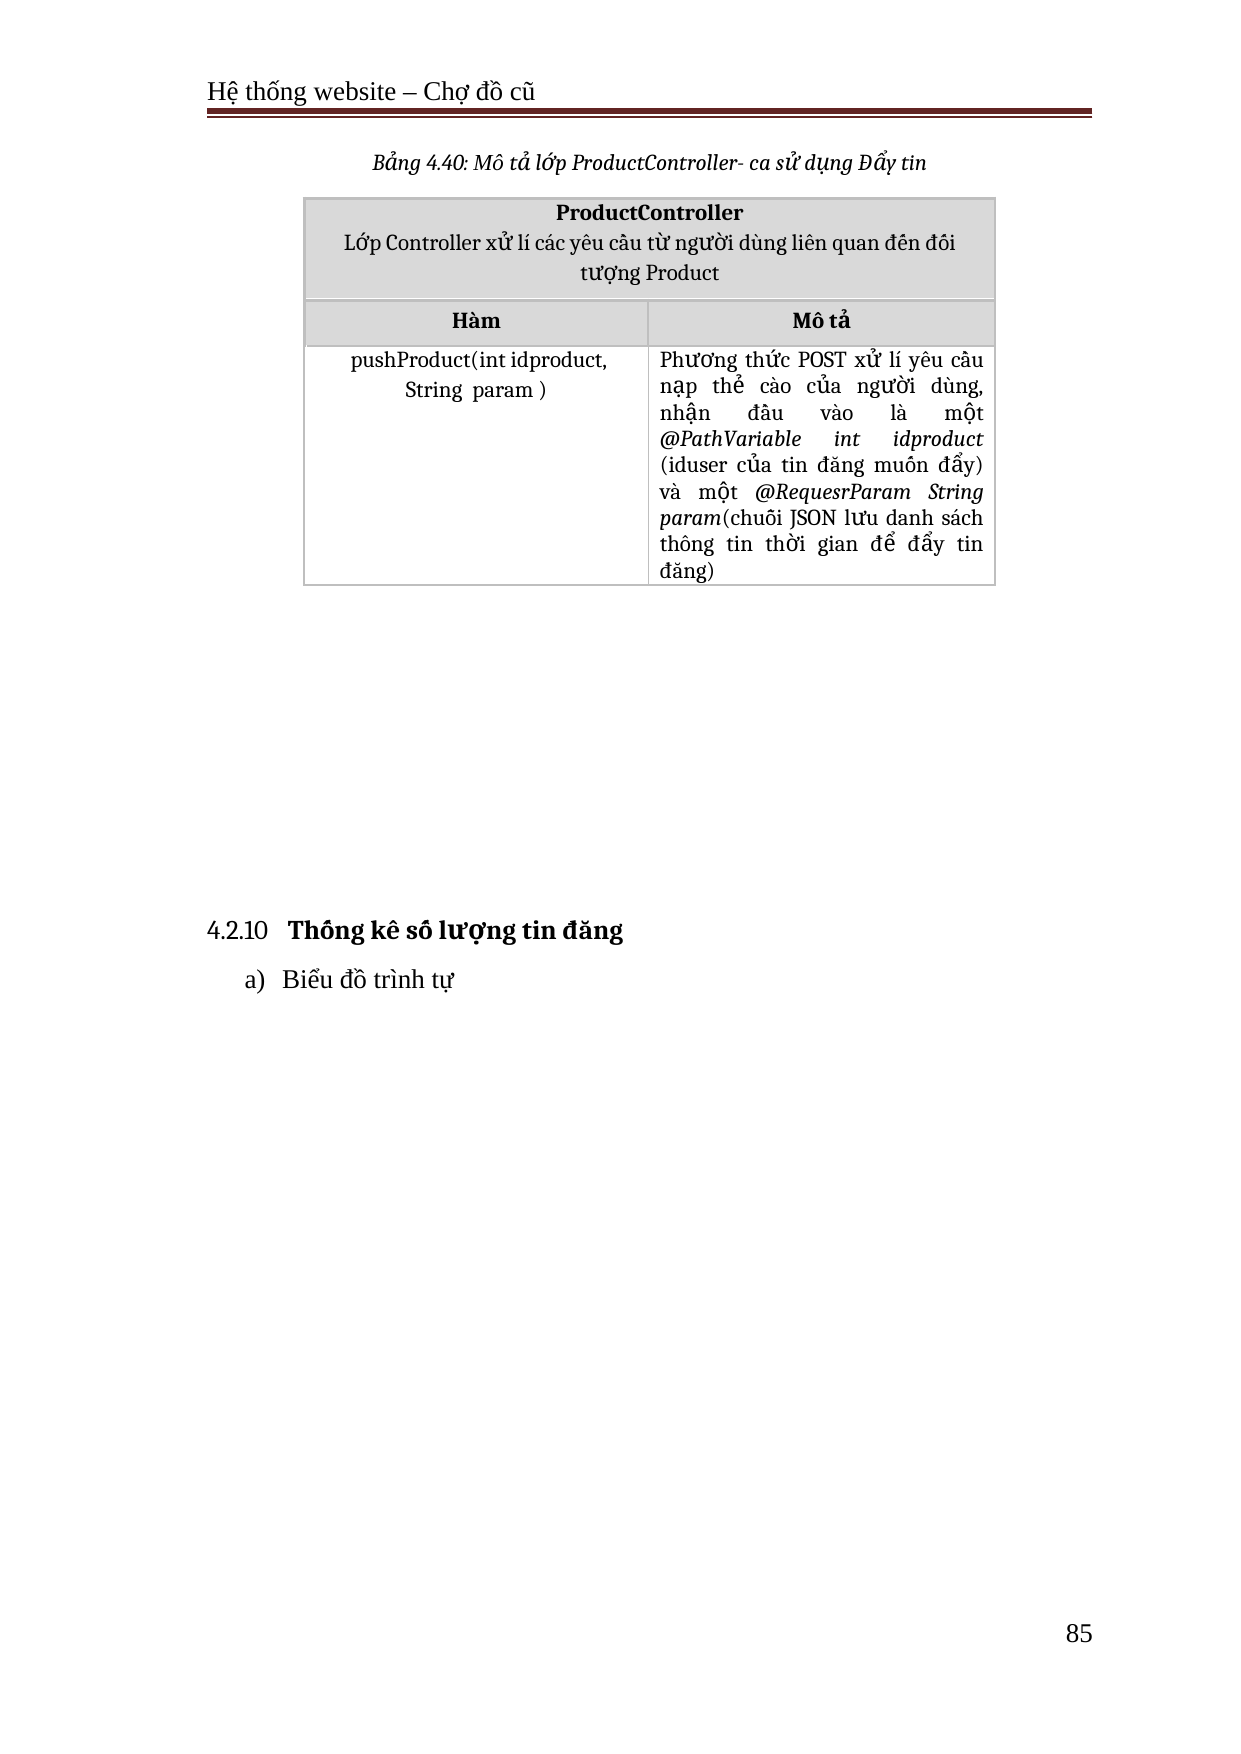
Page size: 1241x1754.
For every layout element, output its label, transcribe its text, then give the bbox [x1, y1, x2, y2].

table_cell Phương thức POST xử lí yêu cầu nạp thẻ cào của người dùng, nhận đầu vào là một @PathVariable int idproduct (iduser của tin đăng muốn đẩy) và một @RequesrParam String param(chuỗi JSON lưu danh sách thông tin thời gian để đẩy tin đăng) [649, 347, 994, 584]
text Bảng 4.40: Mô tả lớp ProductController- ca sử dụng Đẩy tin [207, 149, 1092, 176]
list Biểu đồ trình tự [244, 964, 1092, 995]
table_cell Hàm [306, 302, 647, 345]
table_header ProductController Lớp Controller xử lí các yêu cầu từ người dùng liên quan đến đối tượng Product [306, 200, 994, 298]
subtitle Thống kê số lượng tin đăng [207, 915, 1092, 947]
table_cell pushProduct(int idproduct, String param ) [305, 346, 648, 584]
table_cell Mô tả [649, 302, 994, 345]
